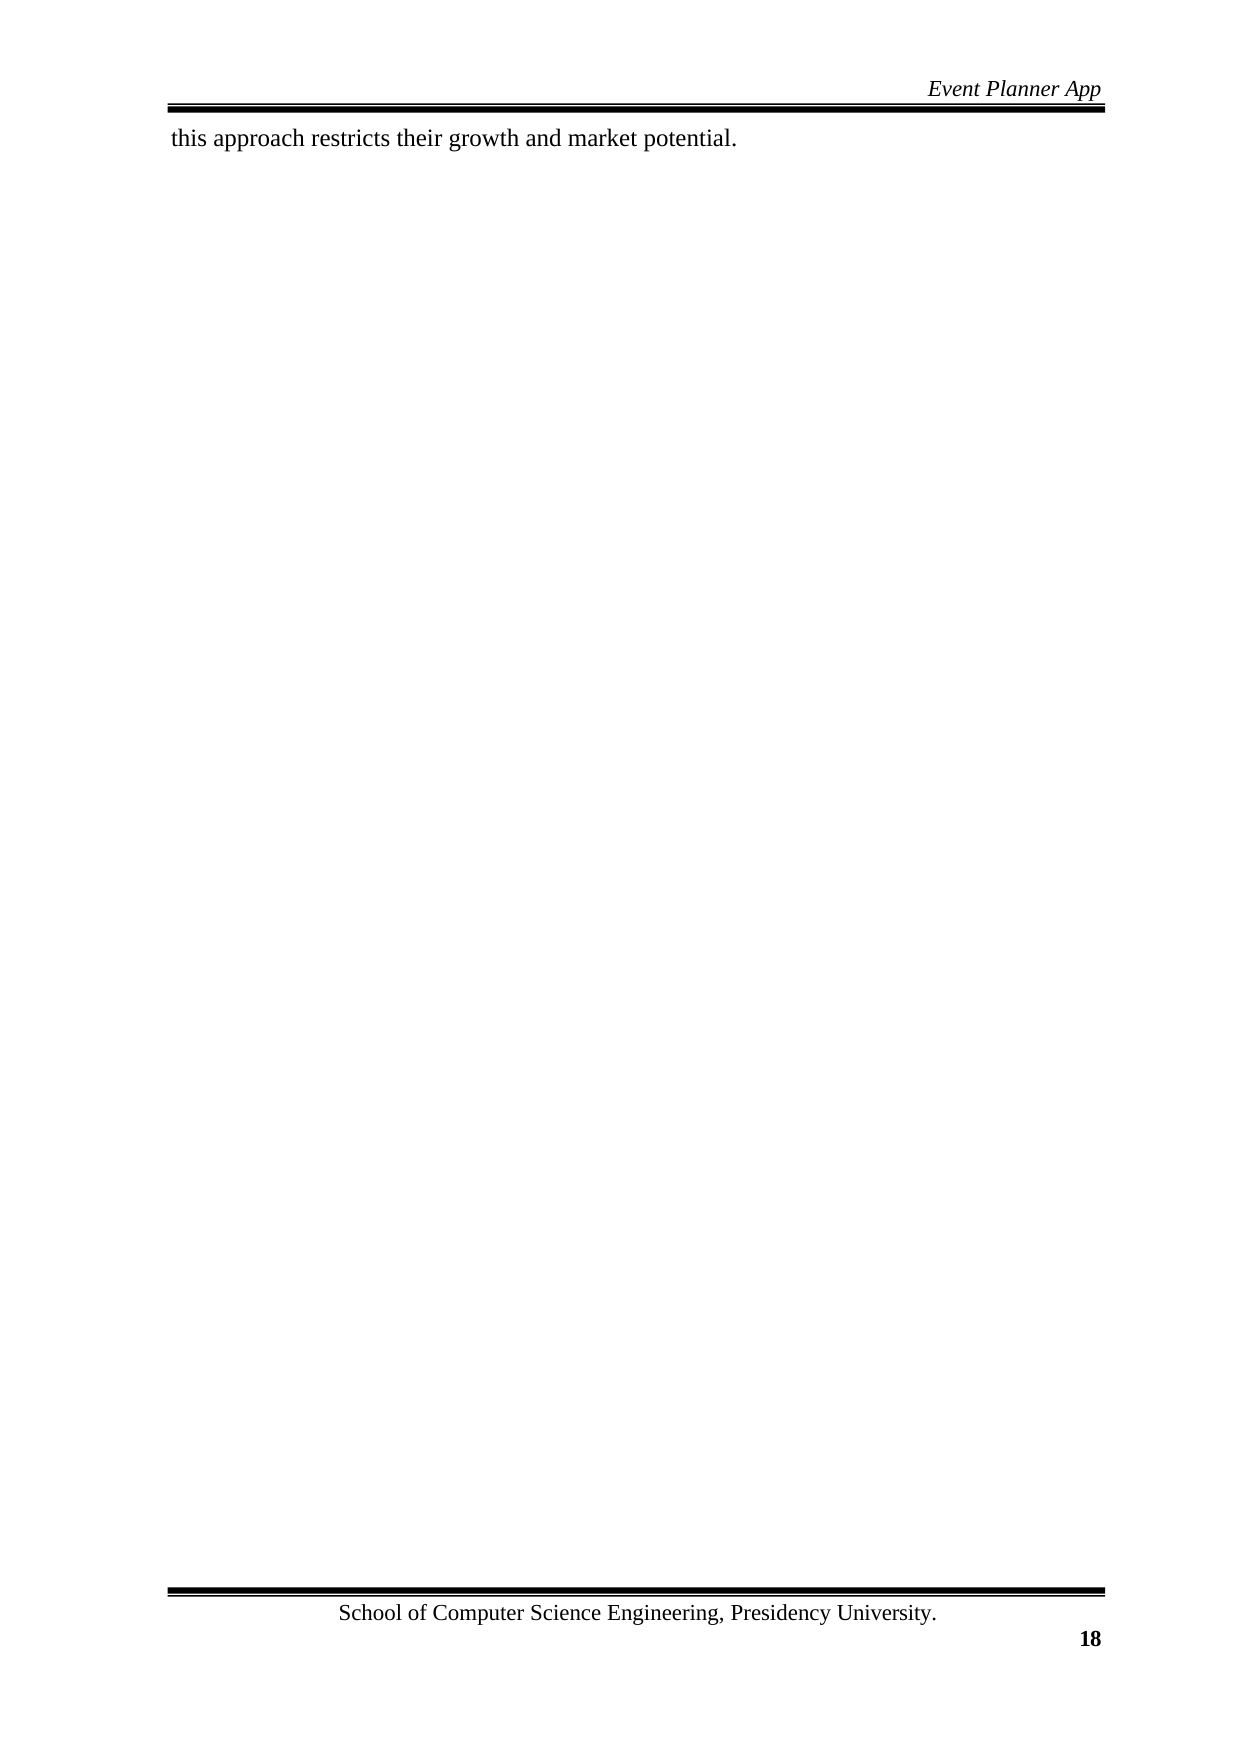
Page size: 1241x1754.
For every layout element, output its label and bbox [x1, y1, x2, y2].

text [171, 123, 1102, 152]
